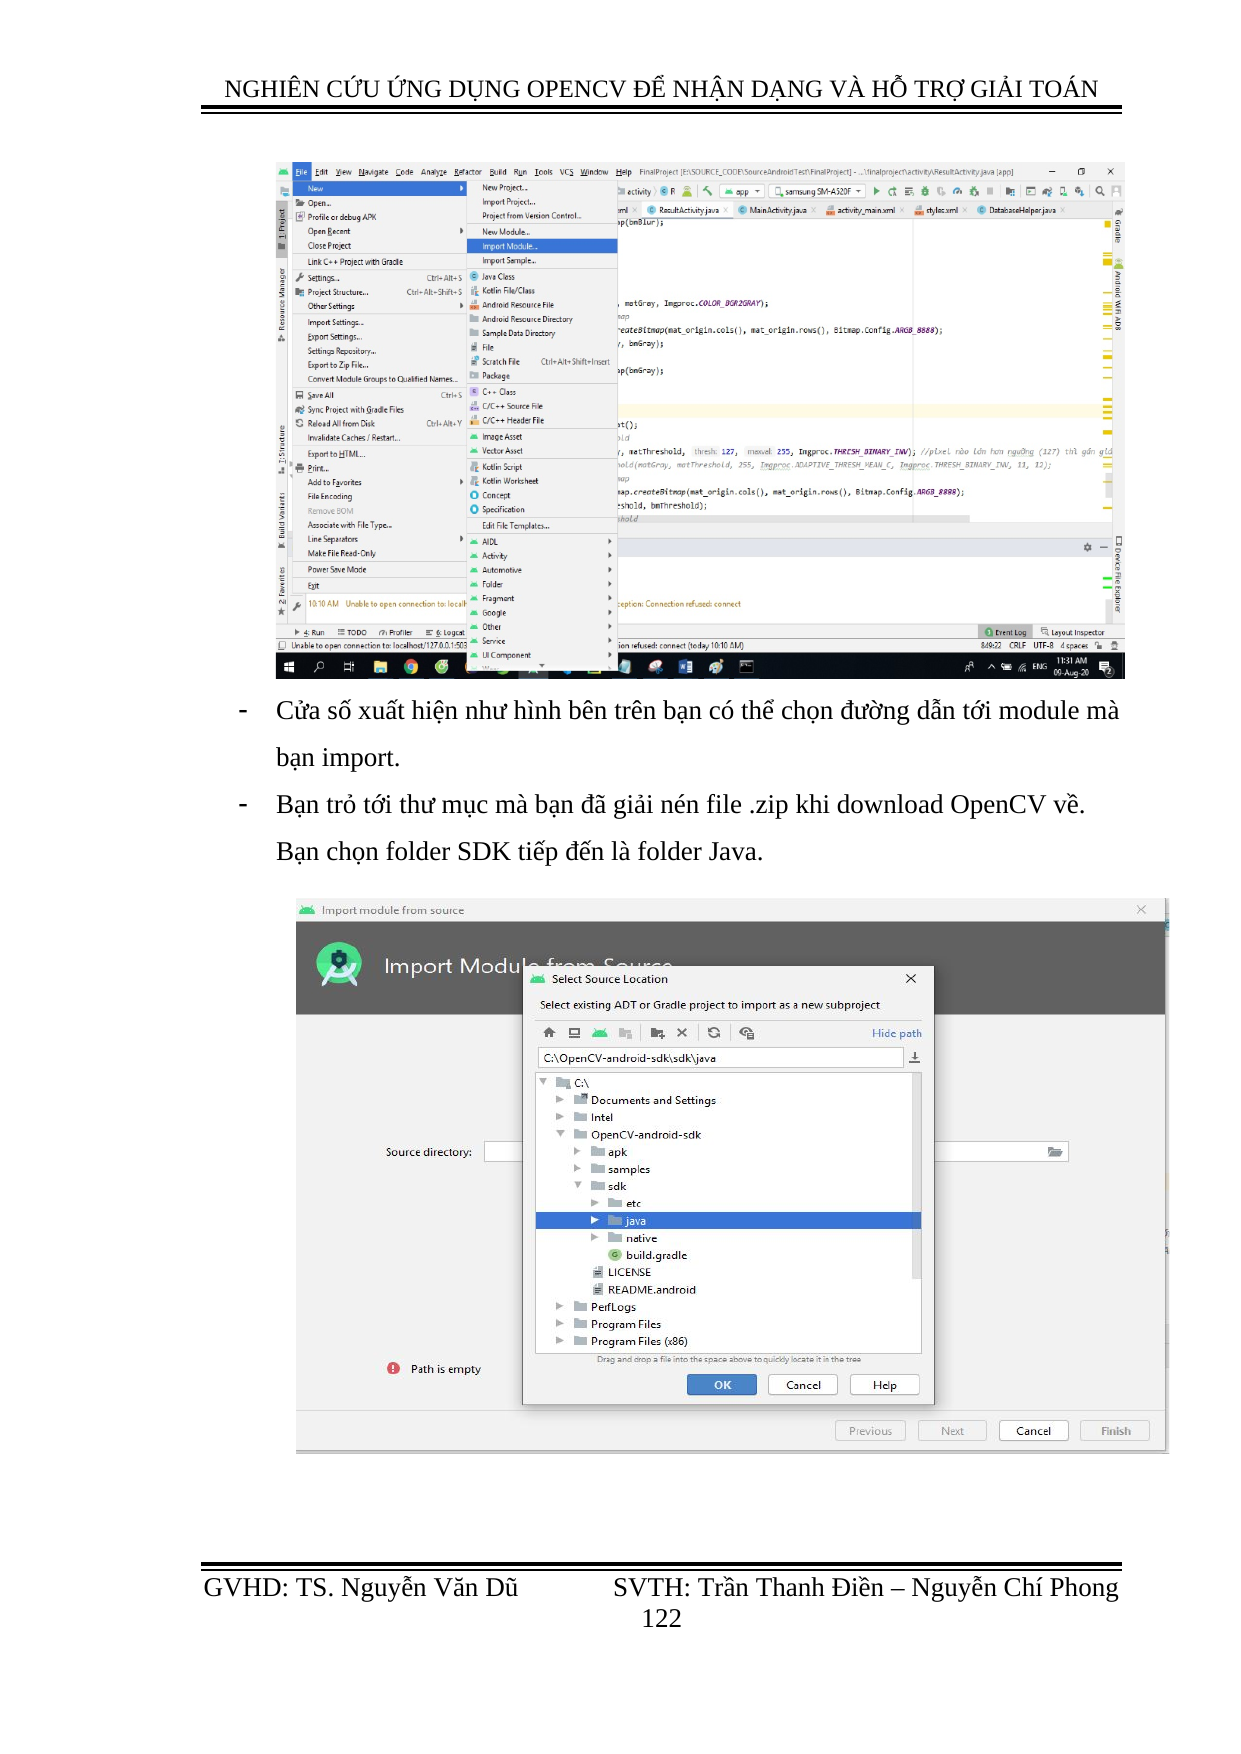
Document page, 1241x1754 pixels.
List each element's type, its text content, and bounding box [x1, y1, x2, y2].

list Bạn trỏ tới thư mục mà bạn đã giải nén file .zip khi download OpenCV về. Bạn chọn folder SDK tiếp đến là folder Java. [238, 788, 1122, 866]
list Cửa số xuất hiện như hình bên trên bạn có thể chọn đường dẫn tới module mà bạn import. [238, 694, 1122, 772]
picture [296, 898, 1170, 1454]
picture [275, 159, 1126, 679]
